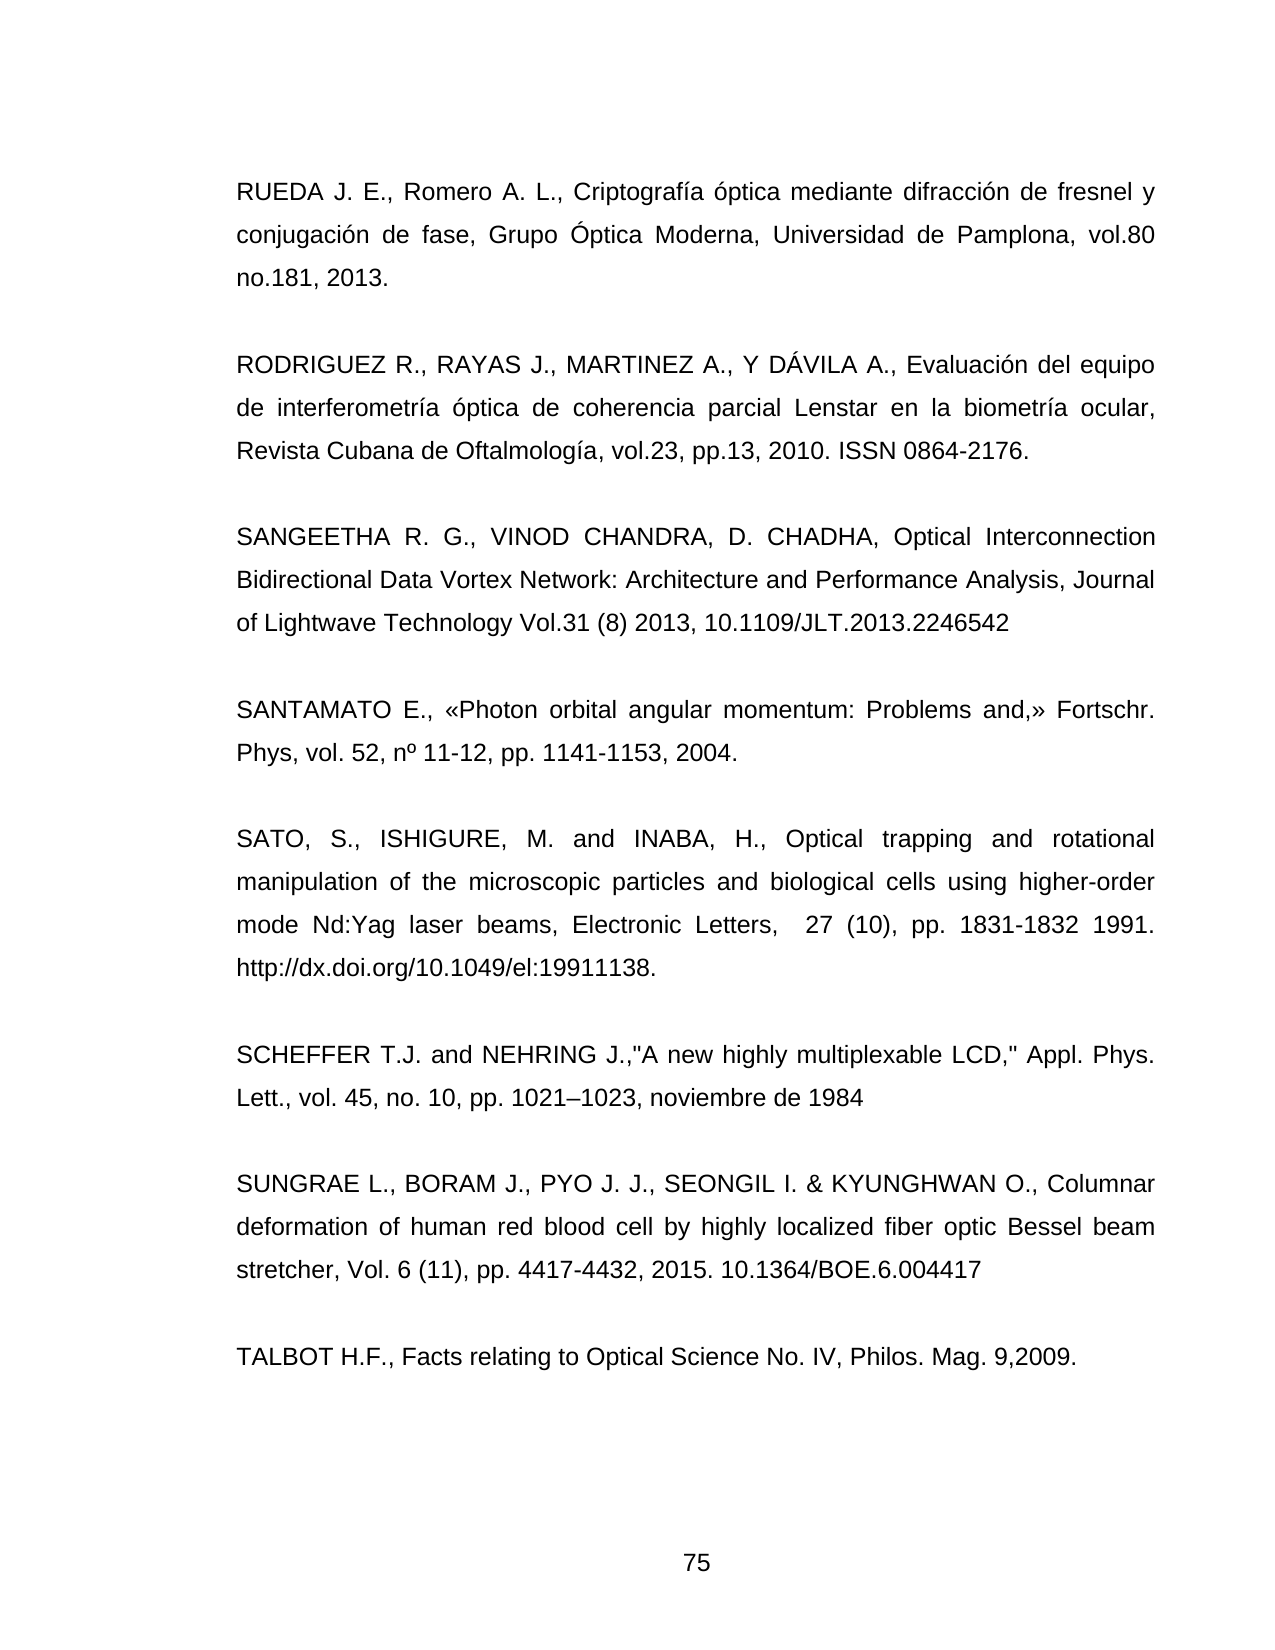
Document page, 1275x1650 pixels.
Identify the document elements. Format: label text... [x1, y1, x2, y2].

text SANGEETHA R. G., VINOD CHANDRA, D. CHADHA, Optical Interconnection Bidirectional Data Vortex Network: Architecture and Performance Analysis, Journal of Lightwave Technology Vol.31 (8) 2013, 10.1109/JLT.2013.2246542 [236, 522, 1157, 637]
text SATO, S., ISHIGURE, M. and INABA, H., Optical trapping and rotational manipulation of the microscopic particles and biological cells using higher-order mode Nd:Yag laser beams, Electronic Letters, 27 (10), pp. 1831-1832 1991. http://dx.doi.org/10.1049/el:19911138. [236, 824, 1157, 982]
text SCHEFFER T.J. and NEHRING J.,"A new highly multiplexable LCD," Appl. Phys. Lett., vol. 45, no. 10, pp. 1021–1023, noviembre de 1984 [236, 1040, 1157, 1112]
text SUNGRAE L., BORAM J., PYO J. J., SEONGIL I. & KYUNGHWAN O., Columnar deformation of human red blood cell by highly localized fiber optic Bessel beam stretcher, Vol. 6 (11), pp. 4417-4432, 2015. 10.1364/BOE.6.004417 [236, 1169, 1157, 1284]
text RODRIGUEZ R., RAYAS J., MARTINEZ A., Y DÁVILA A., Evaluación del equipo de interferometría óptica de coherencia parcial Lenstar en la biometría ocular, Revista Cubana de Oftalmología, vol.23, pp.13, 2010. ISSN 0864-2176. [236, 350, 1157, 465]
text SANTAMATO E., «Photon orbital angular momentum: Problems and,» Fortschr. Phys, vol. 52, nº 11-12, pp. 1141-1153, 2004. [236, 695, 1157, 767]
text TALBOT H.F., Facts relating to Optical Science No. IV, Philos. Mag. 9,2009. [236, 1342, 1157, 1370]
text RUEDA J. E., Romero A. L., Criptografía óptica mediante difracción de fresnel y conjugación de fase, Grupo Óptica Moderna, Universidad de Pamplona, vol.80 no.181, 2013. [236, 177, 1157, 292]
